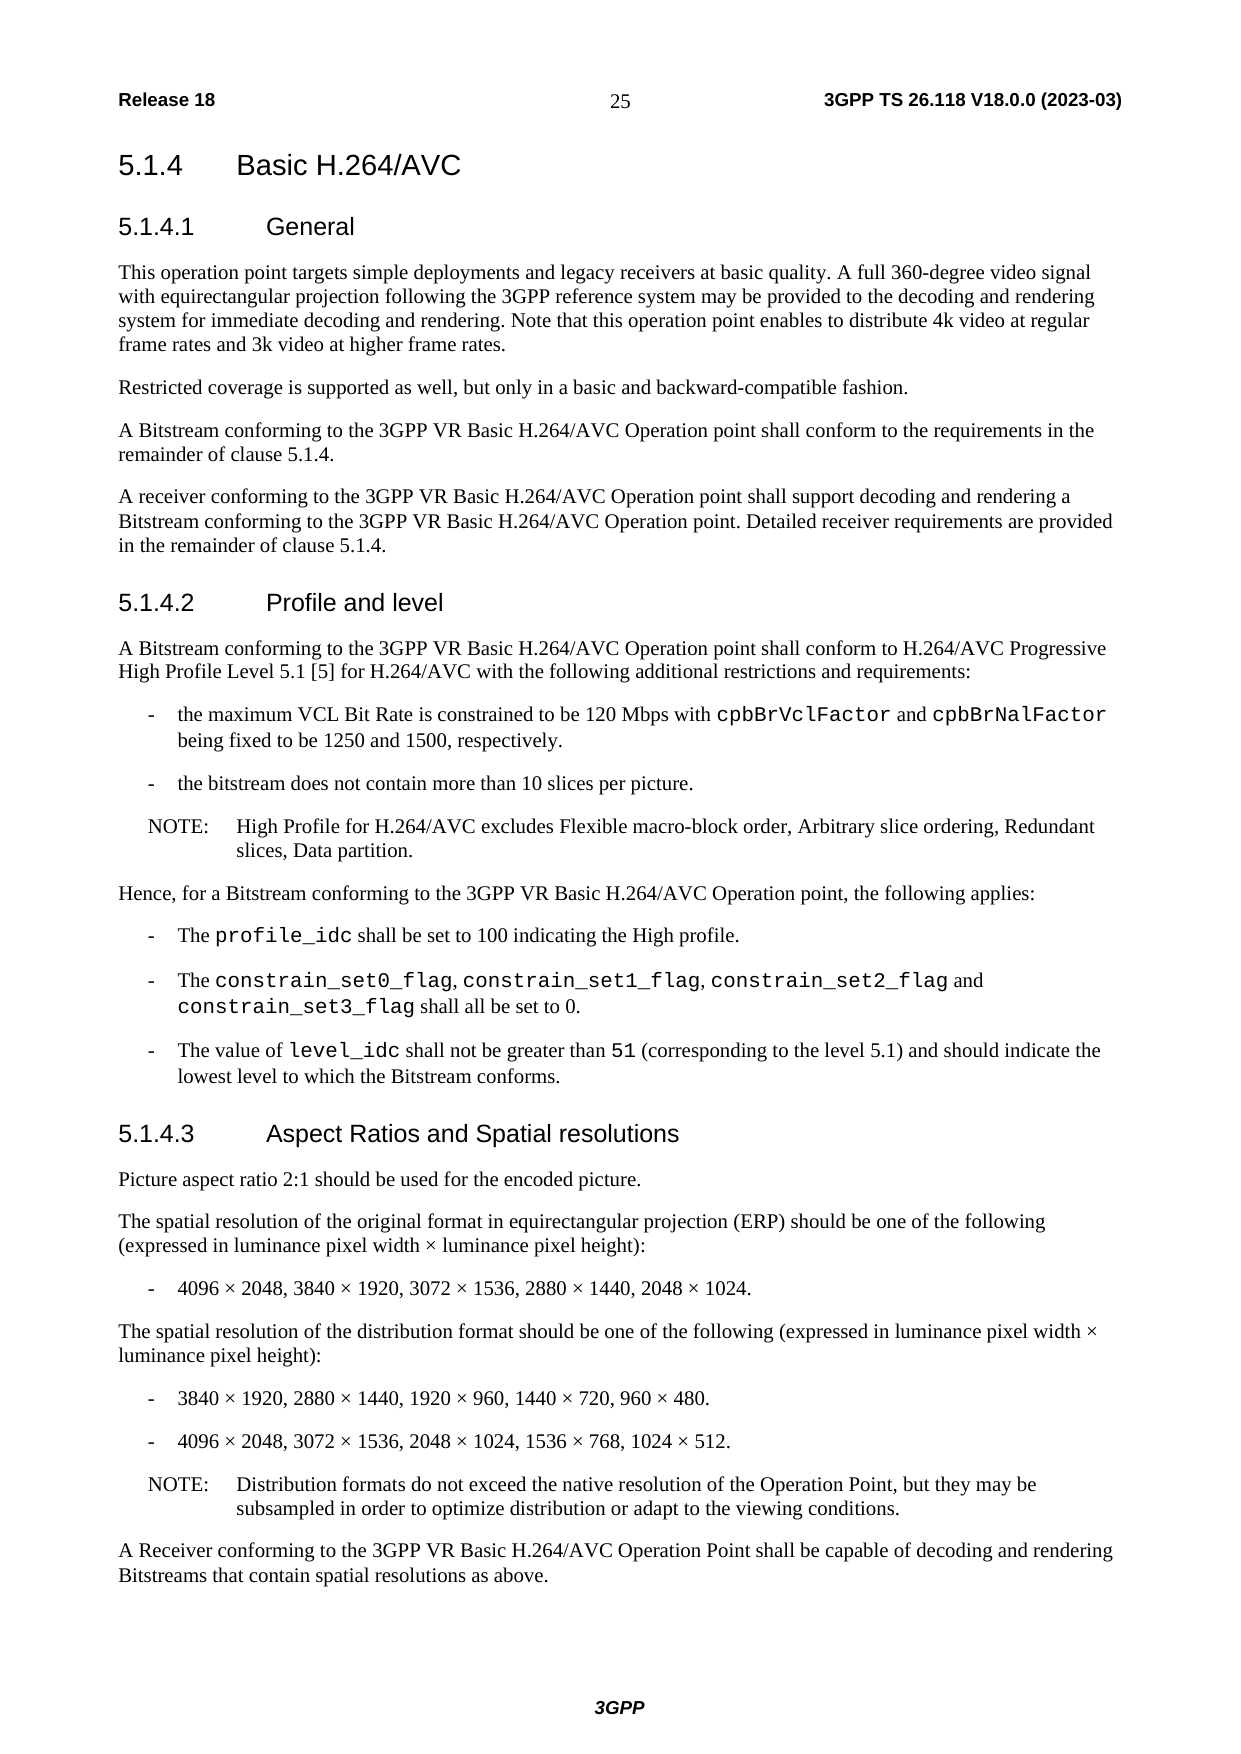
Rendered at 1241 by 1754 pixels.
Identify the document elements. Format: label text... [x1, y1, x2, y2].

subtitle 5.1.4.2 Profile and level [118, 588, 1122, 617]
text A Bitstream conforming to the 3GPP VR Basic H.264/AVC Operation point shall conform to the requirements in the remainder of clause 5.1.4. [118, 418, 1122, 466]
text Picture aspect ratio 2:1 should be used for the encoded picture. [118, 1167, 1122, 1191]
text The spatial resolution of the original format in equirectangular projection (ERP) should be one of the following (expressed in luminance pixel width × luminance pixel height): [118, 1209, 1122, 1257]
text - the maximum VCL Bit Rate is constrained to be 120 Mbps with cpbBrVclFactor and cpbBrNalFactor being fixed to be 1250 and 1500, respectively. [148, 702, 1122, 752]
text - The profile_idc shall be set to 100 indicating the High profile. [148, 923, 1122, 949]
subtitle 5.1.4.1 General [118, 212, 1122, 241]
subtitle 5.1.4 Basic H.264/AVC [118, 147, 1122, 181]
text - the bitstream does not contain more than 10 slices per picture. [148, 771, 1122, 795]
text - 4096 × 2048, 3072 × 1536, 2048 × 1024, 1536 × 768, 1024 × 512. [118, 1429, 1122, 1453]
subtitle 5.1.4.3 Aspect Ratios and Spatial resolutions [118, 1119, 1122, 1148]
text - The value of level_idc shall not be greater than 51 (corresponding to the level 5.1) and should indicate the lowest level to which the Bitstream conforms. [148, 1038, 1122, 1088]
text - The constrain_set0_flag, constrain_set1_flag, constrain_set2_flag and constrain_set3_flag shall all be set to 0. [148, 968, 1122, 1019]
text - 3840 × 1920, 2880 × 1440, 1920 × 960, 1440 × 720, 960 × 480. [118, 1386, 1122, 1410]
text Hence, for a Bitstream conforming to the 3GPP VR Basic H.264/AVC Operation point, the following applies: [118, 881, 1122, 904]
text NOTE: Distribution formats do not exceed the native resolution of the Operation Point, but they may be subsampled in order to optimize distribution or adapt to the viewing conditions. [148, 1472, 1122, 1520]
text The spatial resolution of the distribution format should be one of the following (expressed in luminance pixel width × luminance pixel height): [118, 1319, 1122, 1367]
text - 4096 × 2048, 3840 × 1920, 3072 × 1536, 2880 × 1440, 2048 × 1024. [118, 1276, 1122, 1300]
text A Receiver conforming to the 3GPP VR Basic H.264/AVC Operation Point shall be capable of decoding and rendering Bitstreams that contain spatial resolutions as above. [118, 1538, 1122, 1587]
text This operation point targets simple deployments and legacy receivers at basic quality. A full 360-degree video signal with equirectangular projection following the 3GPP reference system may be provided to the decoding and rendering system for immediate decoding and rendering. Note that this operation point enables to distribute 4k video at regular frame rates and 3k video at higher frame rates. [118, 260, 1122, 356]
text A Bitstream conforming to the 3GPP VR Basic H.264/AVC Operation point shall conform to H.264/AVC Progressive High Profile Level 5.1 [5] for H.264/AVC with the following additional restrictions and requirements: [118, 635, 1122, 683]
text A receiver conforming to the 3GPP VR Basic H.264/AVC Operation point shall support decoding and rendering a Bitstream conforming to the 3GPP VR Basic H.264/AVC Operation point. Detailed receiver requirements are provided in the remainder of clause 5.1.4. [118, 484, 1122, 557]
text Note: High Profile for H.264/AVC excludes Flexible macro-block order, Arbitrary slice ordering, Redundant slices, Data partition. [148, 814, 1122, 862]
text Restricted coverage is supported as well, but only in a basic and backward-compatible fashion. [118, 375, 1122, 399]
